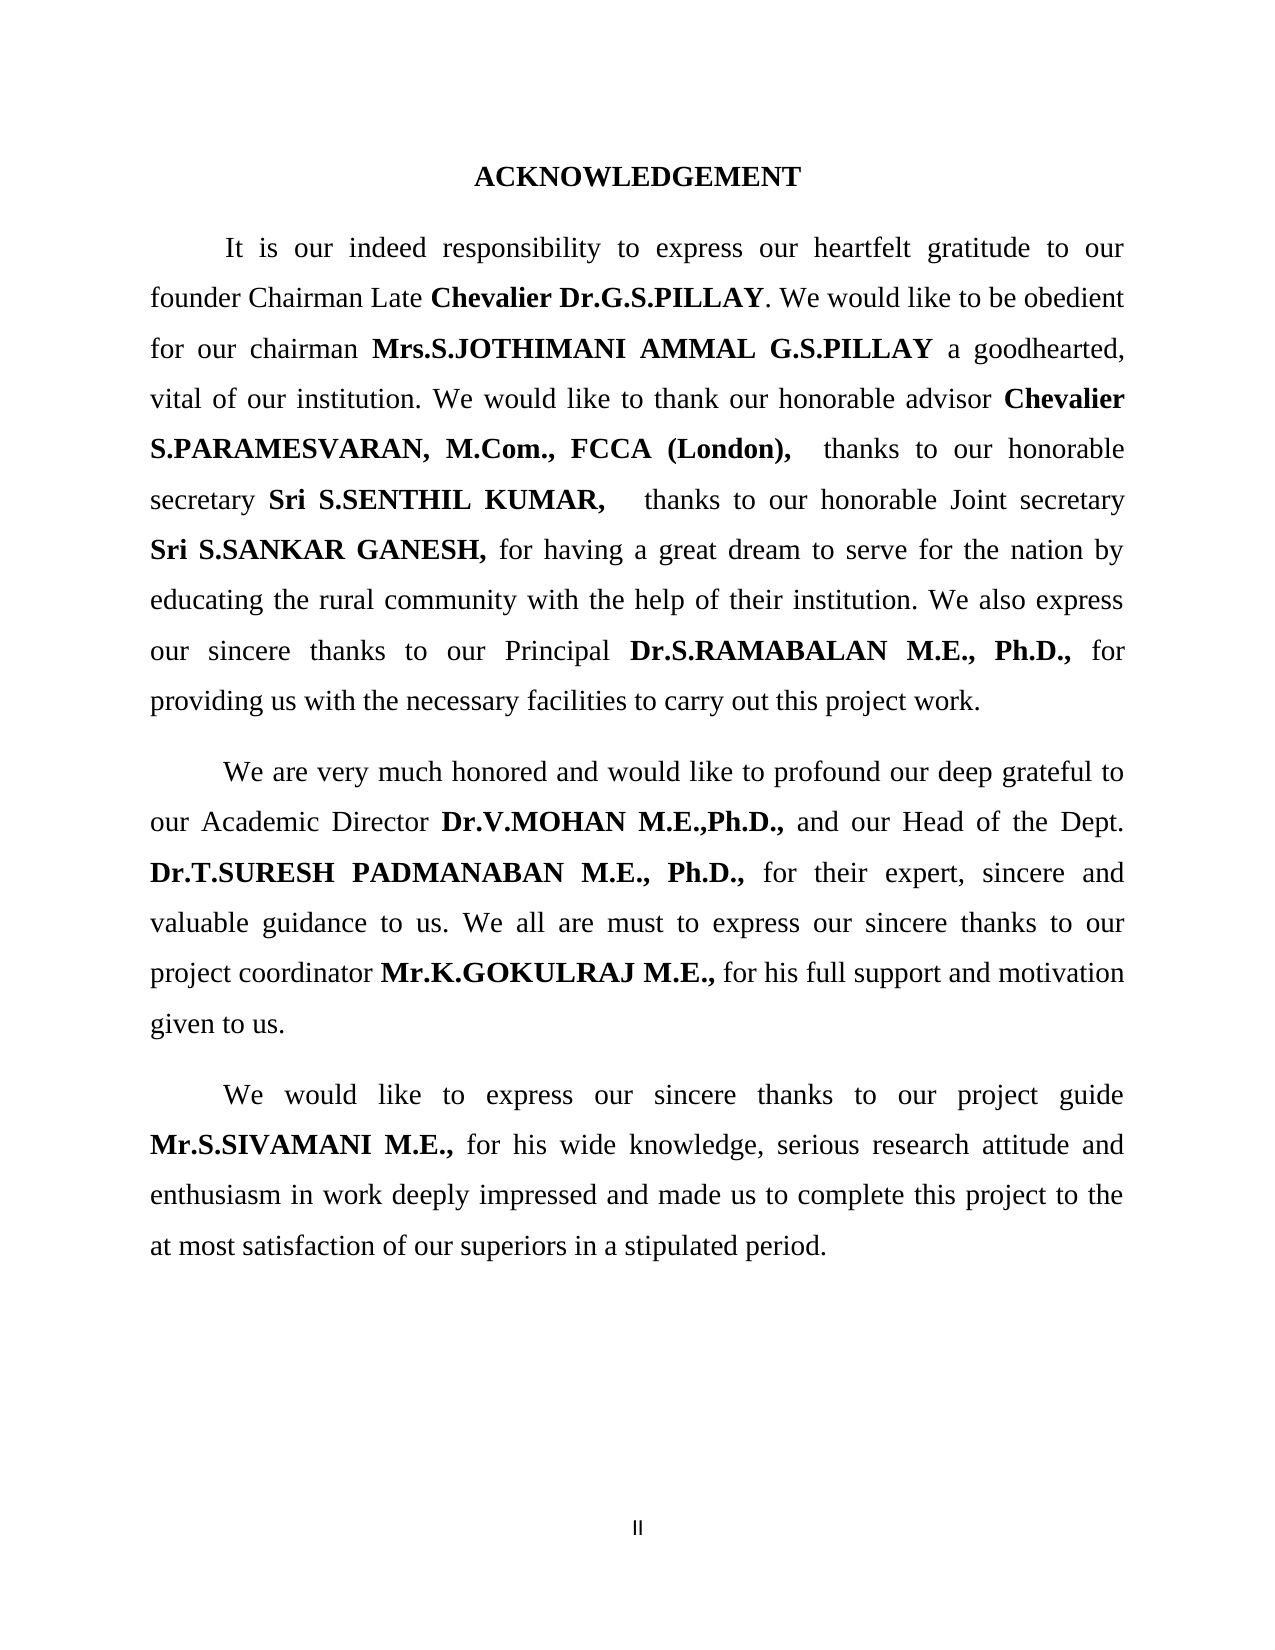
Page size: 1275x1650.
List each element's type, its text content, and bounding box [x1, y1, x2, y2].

text ACKNOWLEDGEMENT [150, 159, 1125, 193]
text It is our indeed responsibility to express our heartfelt gratitude to our founder Chairman Late Chevalier Dr.G.S.PILLAY. We would like to be obedient for our chairman Mrs.S.JOTHIMANI AMMAL G.S.PILLAY a goodhearted, vital of our institution. We would like to thank our honorable advisor Chevalier S.PARAMESVARAN, M.Com., FCCA (London), thanks to our honorable secretary Sri S.SENTHIL KUMAR, thanks to our honorable Joint secretary Sri S.SANKAR GANESH, for having a great dream to serve for the nation by educating the rural community with the help of their institution. We also express our sincere thanks to our Principal Dr.S.RAMABALAN M.E., Ph.D., for providing us with the necessary facilities to carry out this project work. [150, 230, 1125, 717]
text We are very much honored and would like to profound our deep grateful to our Academic Director Dr.V.MOHAN M.E.,Ph.D., and our Head of the Dept. Dr.T.SURESH PADMANABAN M.E., Ph.D., for their expert, sincere and valuable guidance to us. We all are must to express our sincere thanks to our project coordinator Mr.K.GOKULRAJ M.E., for his full support and motivation given to us. [150, 754, 1125, 1039]
text We would like to express our sincere thanks to our project guide Mr.S.SIVAMANI M.E., for his wide knowledge, serious research attitude and enthusiasm in work deeply impressed and made us to complete this project to the at most satisfaction of our superiors in a stipulated period. [150, 1077, 1125, 1261]
